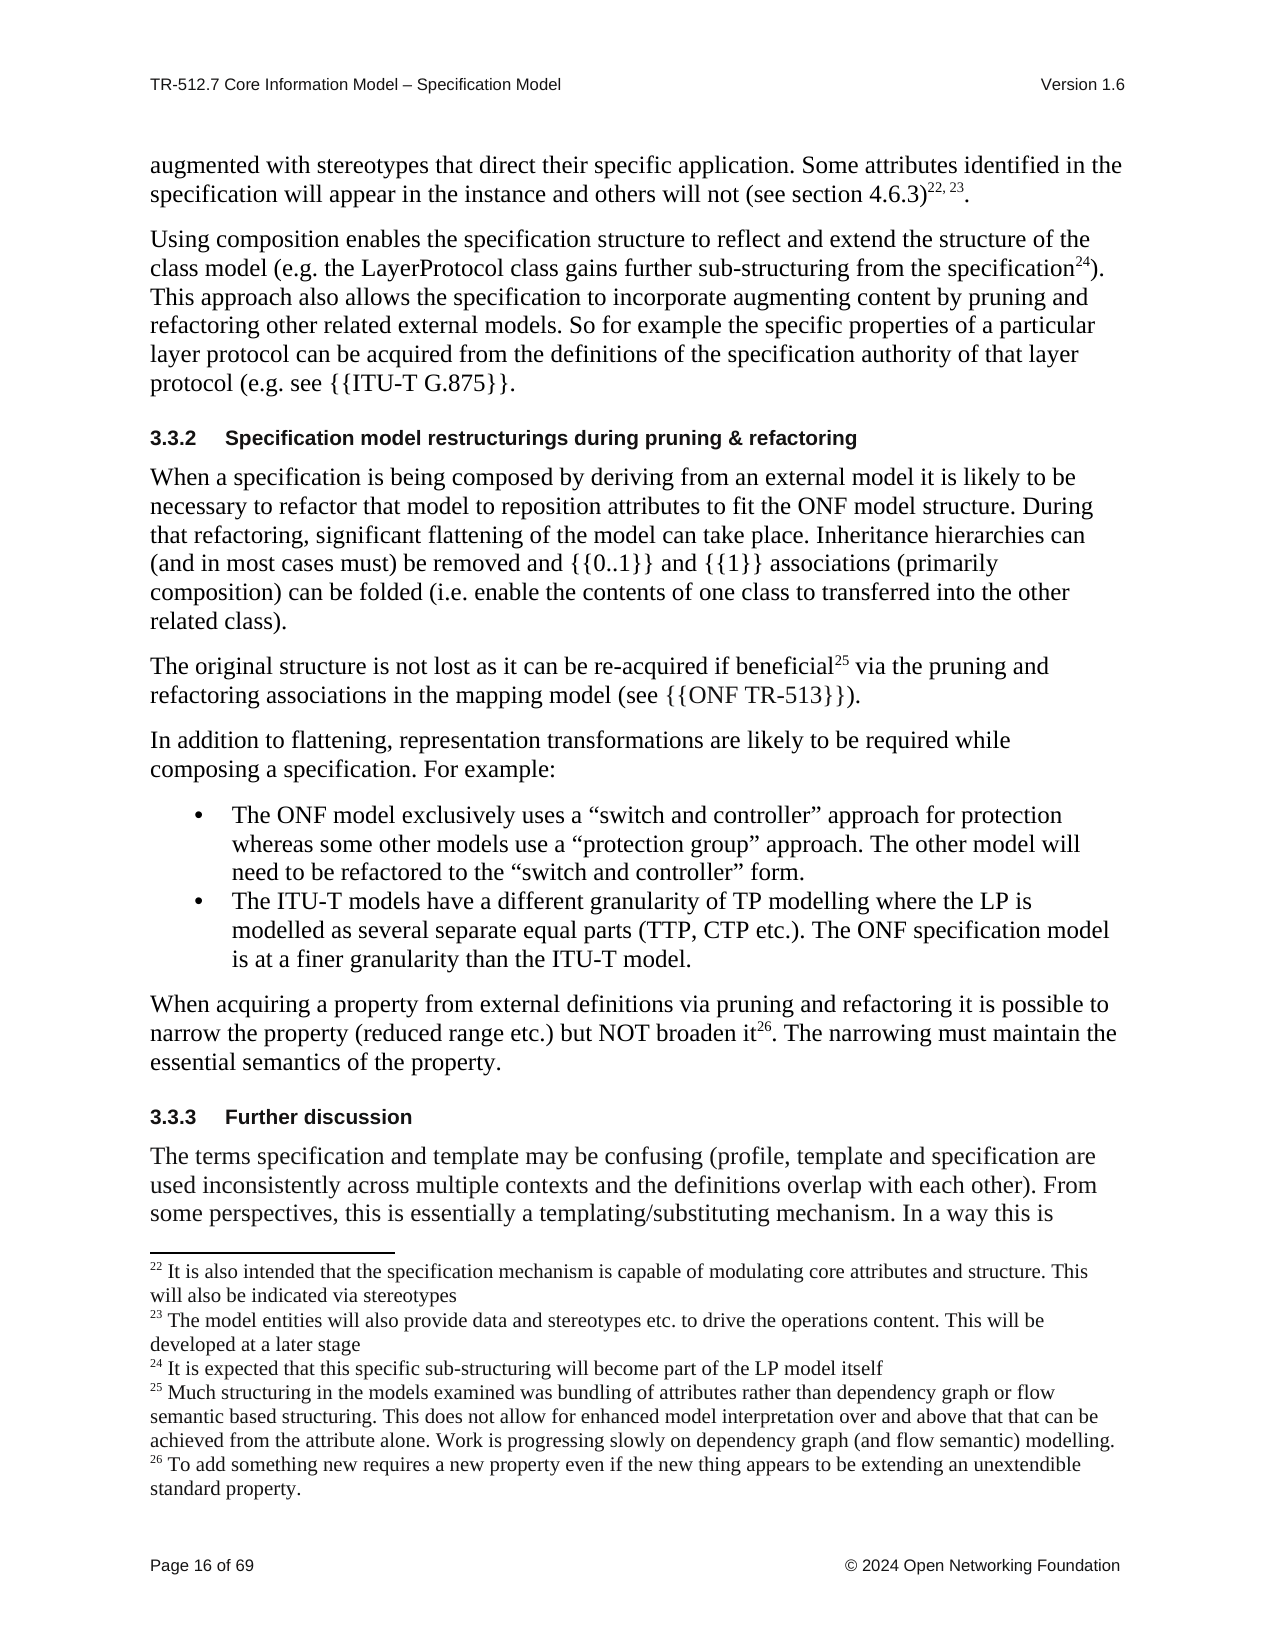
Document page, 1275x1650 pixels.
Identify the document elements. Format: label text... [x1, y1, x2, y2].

text Using composition enables the specification structure to reflect and extend the structure of the class model (e.g. the LayerProtocol class gains further sub-structuring from the specification). This approach also allows the specification to incorporate augmenting content by pruning and refactoring other related external models. So for example the specific properties of a particular layer protocol can be acquired from the definitions of the specification authority of that layer protocol (e.g. see {{ITU-T G.875}}. [150, 224, 1125, 397]
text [150, 1141, 1125, 1227]
list The ITU-T models have a different granularity of TP modelling where the LP is modelled as several separate equal parts (TTP, CTP etc.). The ONF specification model is at a finer granularity than the ITU-T model. [194, 886, 1125, 972]
text In addition to flattening, representation transformations are likely to be required while composing a specification. For example: [150, 726, 1125, 783]
text When acquiring a property from external definitions via pruning and refactoring it is possible to narrow the property (reduced range etc.) but NOT broaden it. The narrowing must maintain the essential semantics of the property. [150, 989, 1125, 1075]
subtitle Specification model restructurings during pruning & refactoring [150, 426, 1125, 450]
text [150, 150, 1125, 207]
list The ONF model exclusively uses a “switch and controller” approach for protection whereas some other models use a “protection group” approach. The other model will need to be refactored to the “switch and controller” form. [194, 800, 1125, 886]
text When a specification is being composed by deriving from an external model it is likely to be necessary to refactor that model to reposition attributes to fit the ONF model structure. During that refactoring, significant flattening of the model can take place. Inheritance hierarchies can (and in most cases must) be removed and {{0..1}} and {{1}} associations (primarily composition) can be folded (i.e. enable the contents of one class to transferred into the other related class). [150, 462, 1125, 635]
subtitle Further discussion [150, 1104, 1125, 1128]
text The original structure is not lost as it can be re-acquired if beneficial via the pruning and refactoring associations in the mapping model (see {{ONF TR-513}}). [150, 651, 1125, 709]
